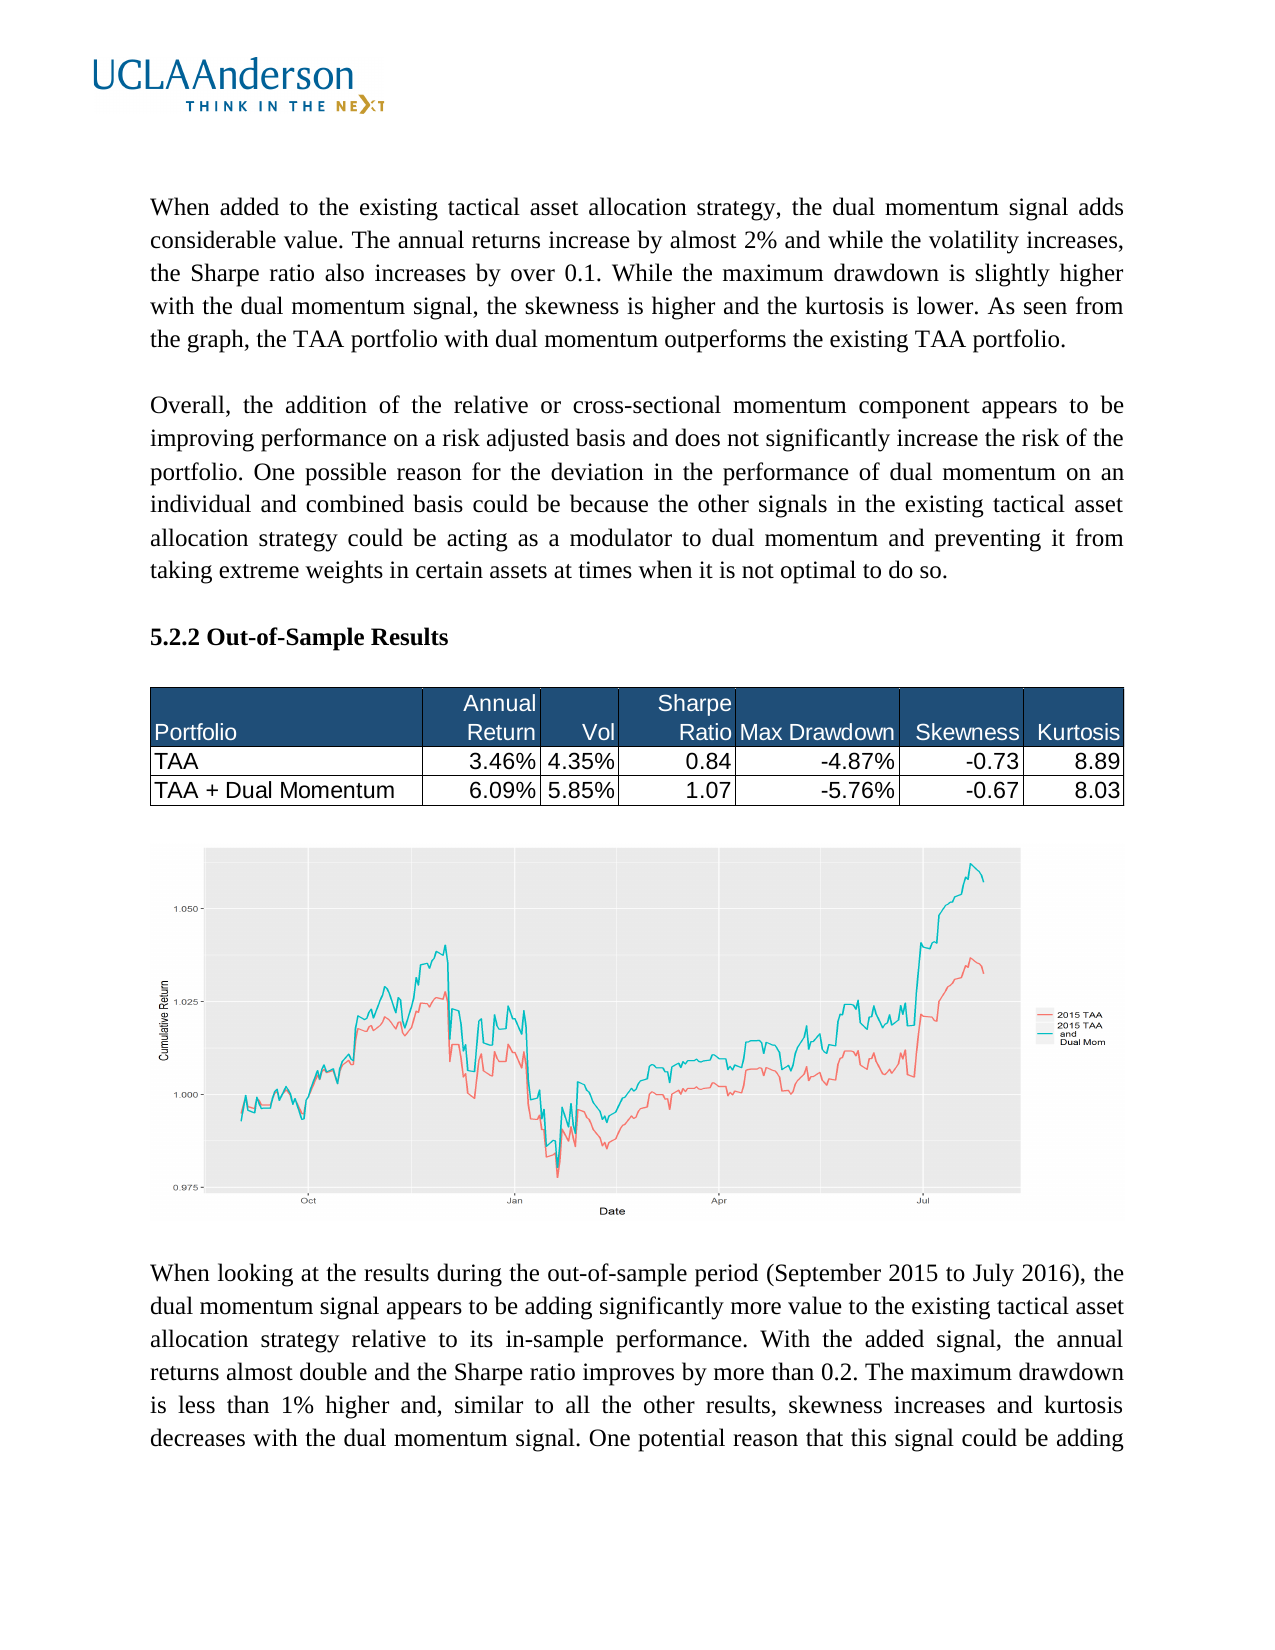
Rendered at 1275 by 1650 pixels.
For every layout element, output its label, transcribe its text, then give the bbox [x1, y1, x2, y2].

list When added to the existing tactical asset allocation strategy, the dual momentum signal adds considerable value. The annual returns increase by almost 2% and while the volatility increases, the Sharpe ratio also increases by over 0.1. While the maximum drawdown is slightly higher with the dual momentum signal, the skewness is higher and the kurtosis is lower. As seen from the graph, the TAA portfolio with dual momentum outperforms the existing TAA portfolio. [150, 192, 1125, 353]
picture [150, 843, 1125, 1221]
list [150, 1258, 1125, 1452]
list 5.2.2 Out-of-Sample Results [150, 622, 1125, 650]
list Overall, the addition of the relative or cross-sectional momentum component appears to be improving performance on a risk adjusted basis and does not significantly increase the risk of the portfolio. One possible reason for the deviation in the performance of dual momentum on an individual and combined basis could be because the other signals in the existing tactical asset allocation strategy could be acting as a modulator to dual momentum and preventing it from taking extreme weights in certain assets at times when it is not optimal to do so. [150, 391, 1125, 584]
picture [93, 57, 385, 114]
